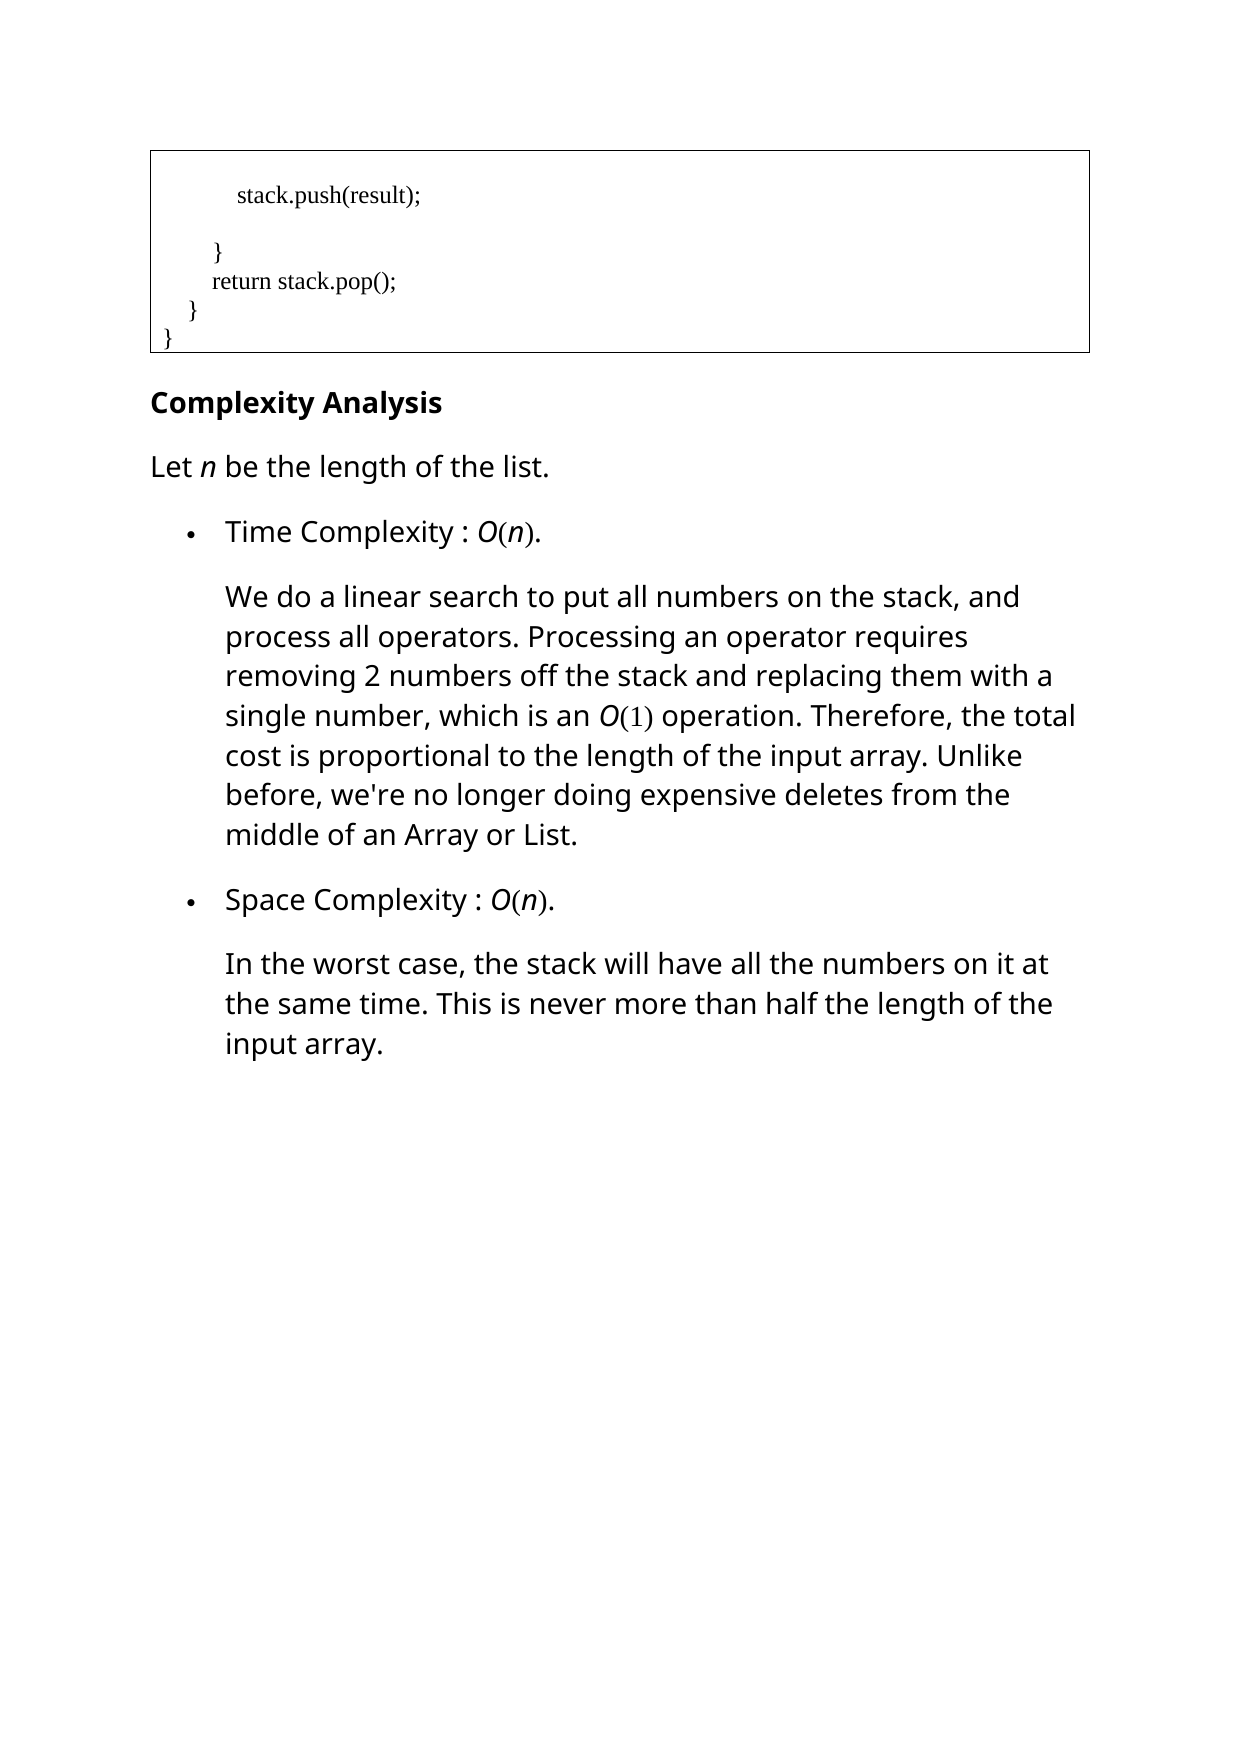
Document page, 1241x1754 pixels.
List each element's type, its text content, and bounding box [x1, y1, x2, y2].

text Let n be the length of the list. [150, 447, 1090, 486]
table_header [151, 151, 1089, 352]
text Complexity Analysis [150, 382, 1090, 422]
text We do a linear search to put all numbers on the stack, and process all operators. Processing an operator requires removing 2 numbers off the stack and replacing them with a single number, which is an O(1) operation. Therefore, the total cost is proportional to the length of the input array. Unlike before, we're no longer doing expensive deletes from the middle of an Array or List. [225, 576, 1090, 854]
text In the worst case, the stack will have all the numbers on it at the same time. This is never more than half the length of the input array. [225, 944, 1090, 1063]
list Time Complexity : O(n). [187, 511, 1090, 551]
list Space Complexity : O(n). [187, 879, 1090, 919]
